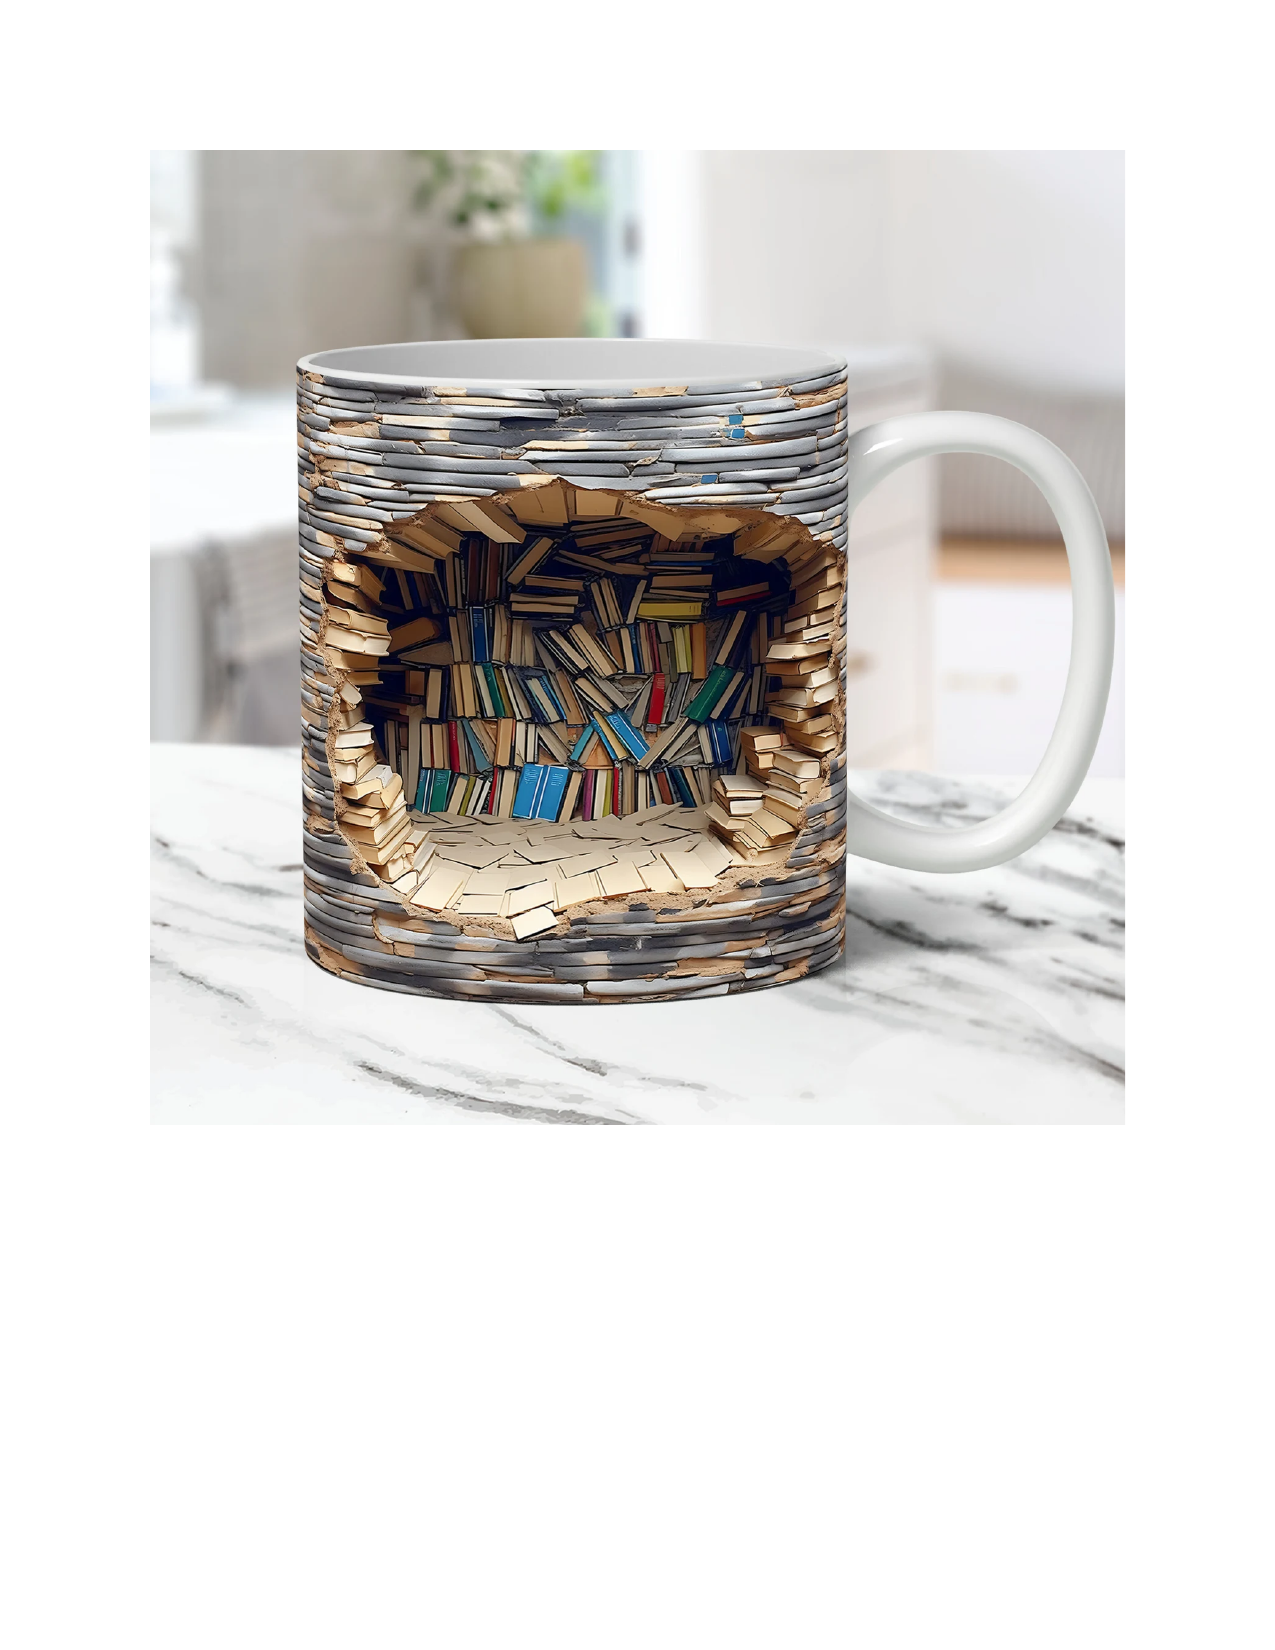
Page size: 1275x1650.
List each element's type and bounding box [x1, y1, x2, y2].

picture [150, 150, 1125, 1125]
